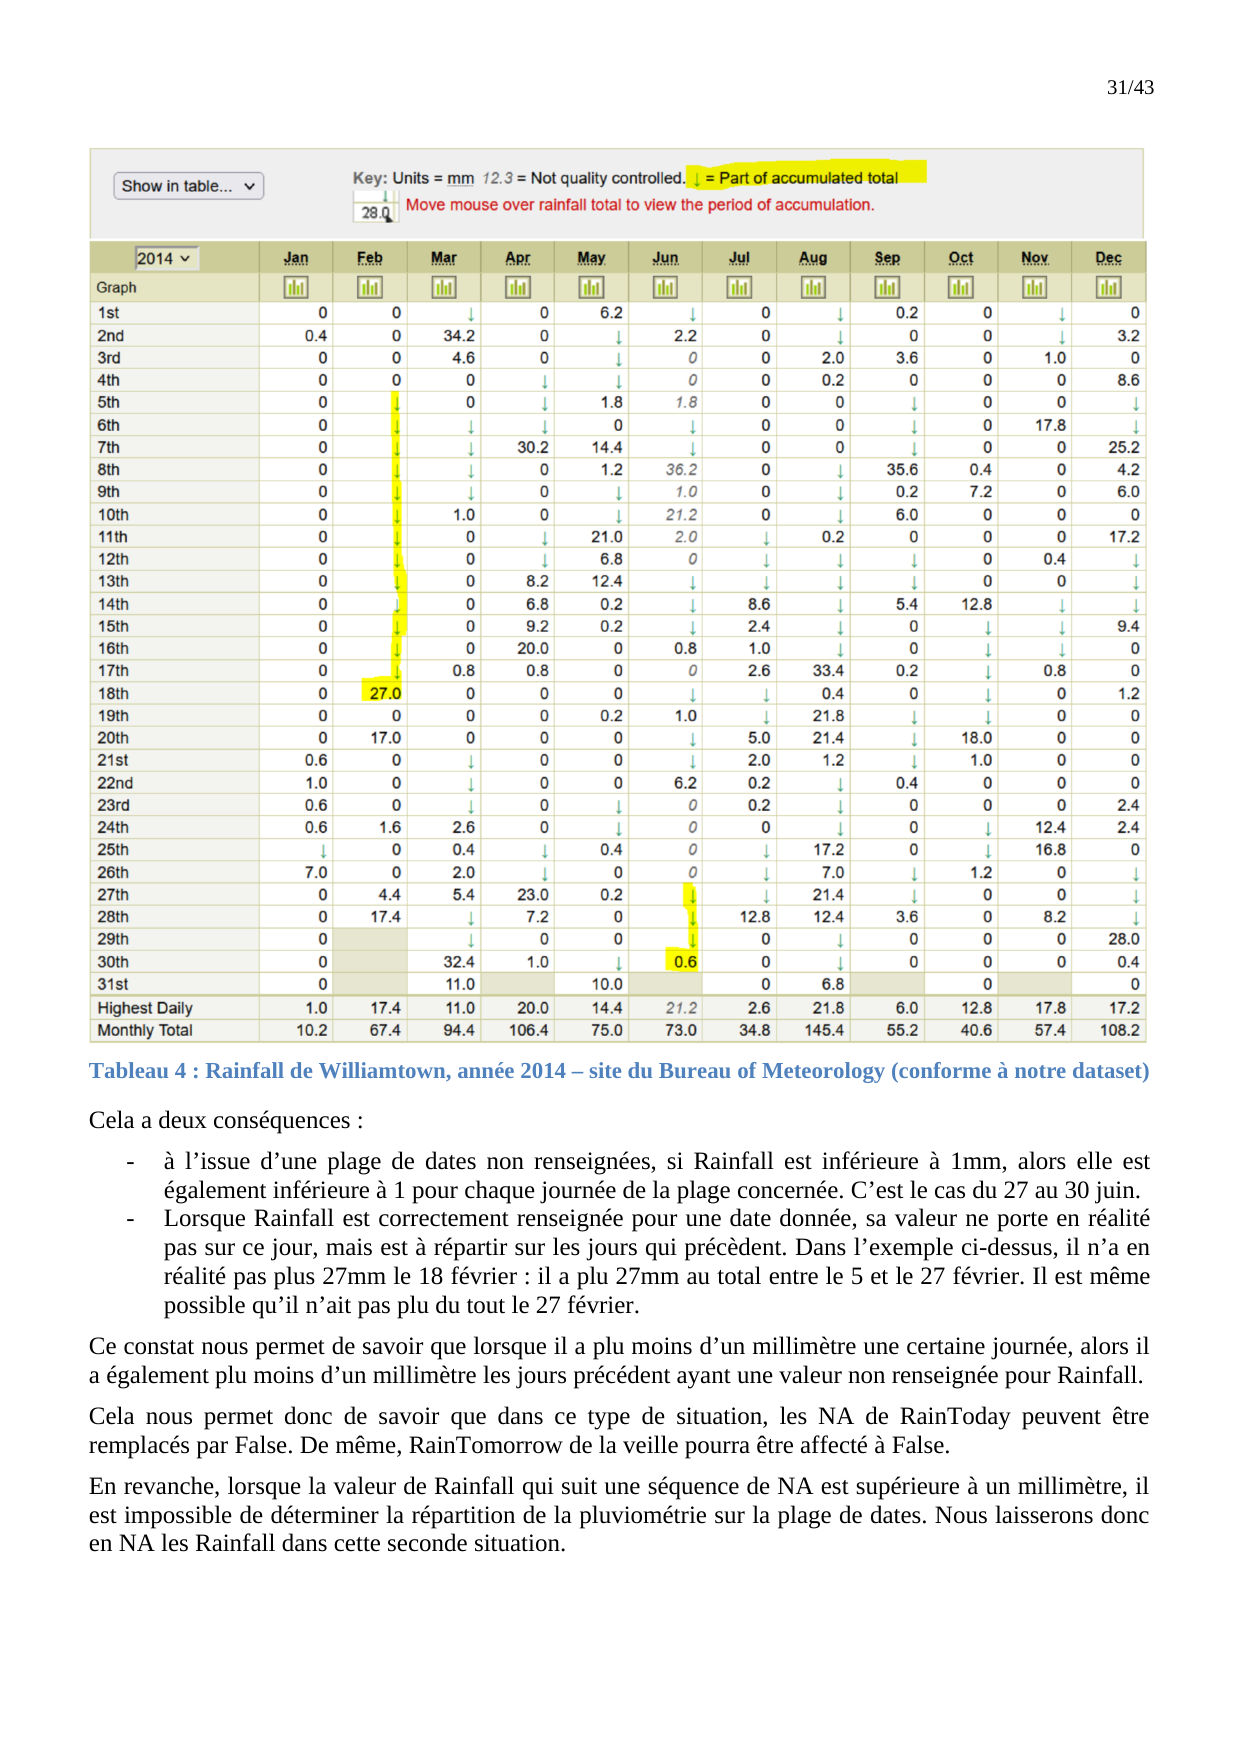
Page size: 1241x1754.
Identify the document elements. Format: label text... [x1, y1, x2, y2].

text Cela nous permet donc de savoir que dans ce type de situation, les NA de RainToday peuvent être remplacés par False. De même, RainTomorrow de la veille pourra être affecté à False. [89, 1401, 1152, 1458]
list Lorsque Rainfall est correctement renseignée pour une date donnée, sa valeur ne porte en réalité pas sur ce jour, mais est à répartir sur les jours qui précèdent. Dans l’exemple ci-dessus, il n’a en réalité pas plus 27mm le 18 février : il a plu 27mm au total entre le 5 et le 27 février. Il est même possible qu’il n’ait pas plu du tout le 27 février. [126, 1203, 1152, 1318]
text Ce constat nous permet de savoir que lorsque il a plu moins d’un millimètre une certaine journée, alors il a également plu moins d’un millimètre les jours précédent ayant une valeur non renseignée pour Rainfall. [89, 1331, 1152, 1388]
text En revanche, lorsque la valeur de Rainfall qui suit une séquence de NA est supérieure à un millimètre, il est impossible de déterminer la répartition de la pluviométrie sur la plage de dates. Nous laisserons donc en NA les Rainfall dans cette seconde situation. [89, 1471, 1152, 1557]
list à l’issue d’une plage de dates non renseignées, si Rainfall est inférieure à 1mm, alors elle est également inférieure à 1 pour chaque journée de la plage concernée. C’est le cas du 27 au 30 juin. [126, 1146, 1152, 1203]
picture [88, 147, 1151, 1045]
text Tableau 4 : Rainfall de Williamtown, année 2014 – site du Bureau of Meteorology (conforme à notre dataset) [89, 1057, 1152, 1084]
text Cela a deux conséquences : [89, 1105, 1152, 1133]
